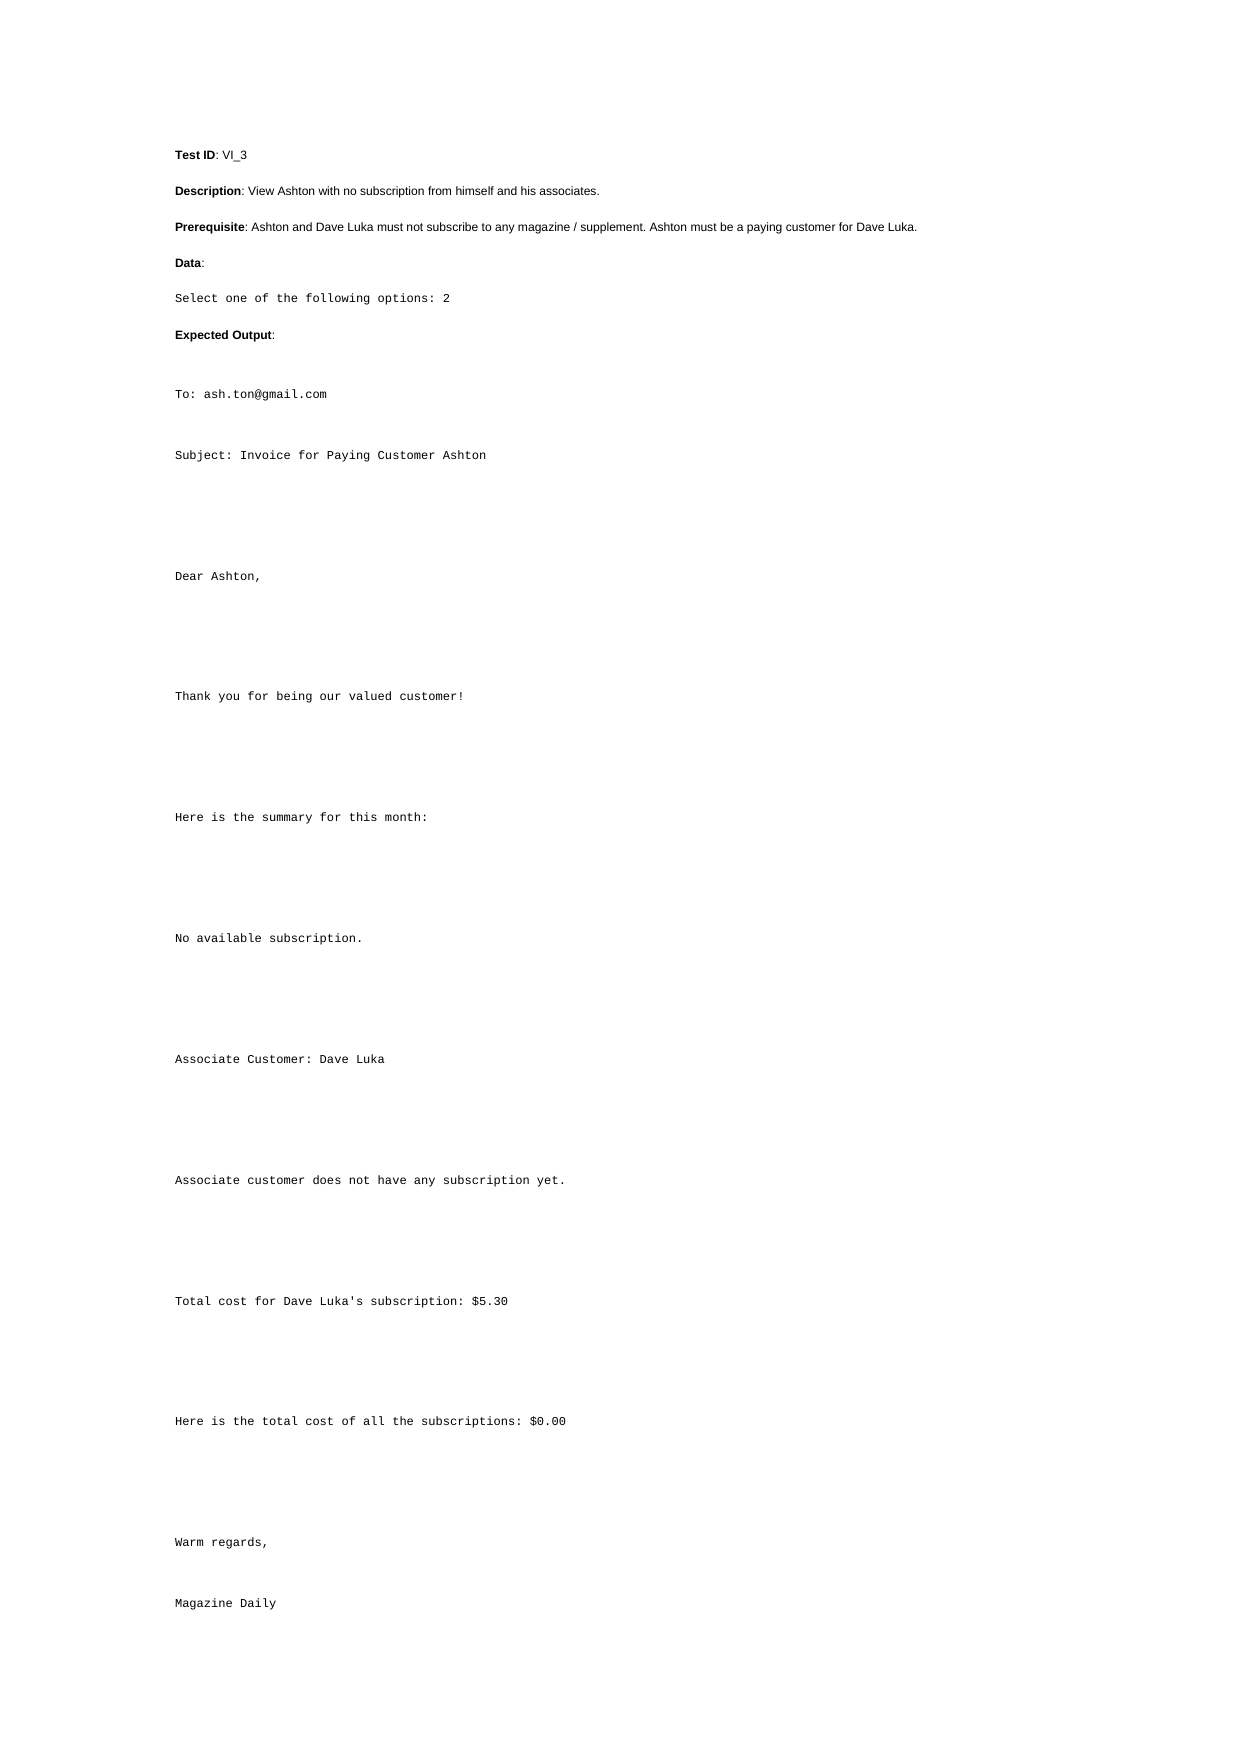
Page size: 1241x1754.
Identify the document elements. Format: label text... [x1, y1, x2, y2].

text Description: View Ashton with no subscription from himself and his associates. [175, 174, 1050, 198]
text No available subscription. [175, 922, 1050, 946]
text Associate customer does not have any subscription yet. [175, 1164, 1050, 1188]
text Select one of the following options: 2 Expected Output: [175, 282, 1050, 342]
text To: ash.ton@gmail.com [175, 378, 1050, 402]
text Here is the total cost of all the subscriptions: $0.00 [175, 1406, 1050, 1429]
text Thank you for being our valued customer! [175, 681, 1050, 704]
text Data: [175, 246, 1050, 270]
text Total cost for Dave Luka's subscription: $5.30 [175, 1285, 1050, 1308]
text Test ID: VI_3 [175, 138, 1050, 162]
text Associate Customer: Dave Luka [175, 1043, 1050, 1067]
text Warm regards, [175, 1526, 1050, 1550]
text Prerequisite: Ashton and Dave Luka must not subscribe to any magazine / supplement. Ashton must be a paying customer for Dave Luka. [175, 210, 1050, 234]
text Dear Ashton, [175, 560, 1050, 583]
text Subject: Invoice for Paying Customer Ashton [175, 439, 1050, 463]
text Magazine Daily [175, 1587, 1050, 1611]
text Here is the summary for this month: [175, 801, 1050, 825]
